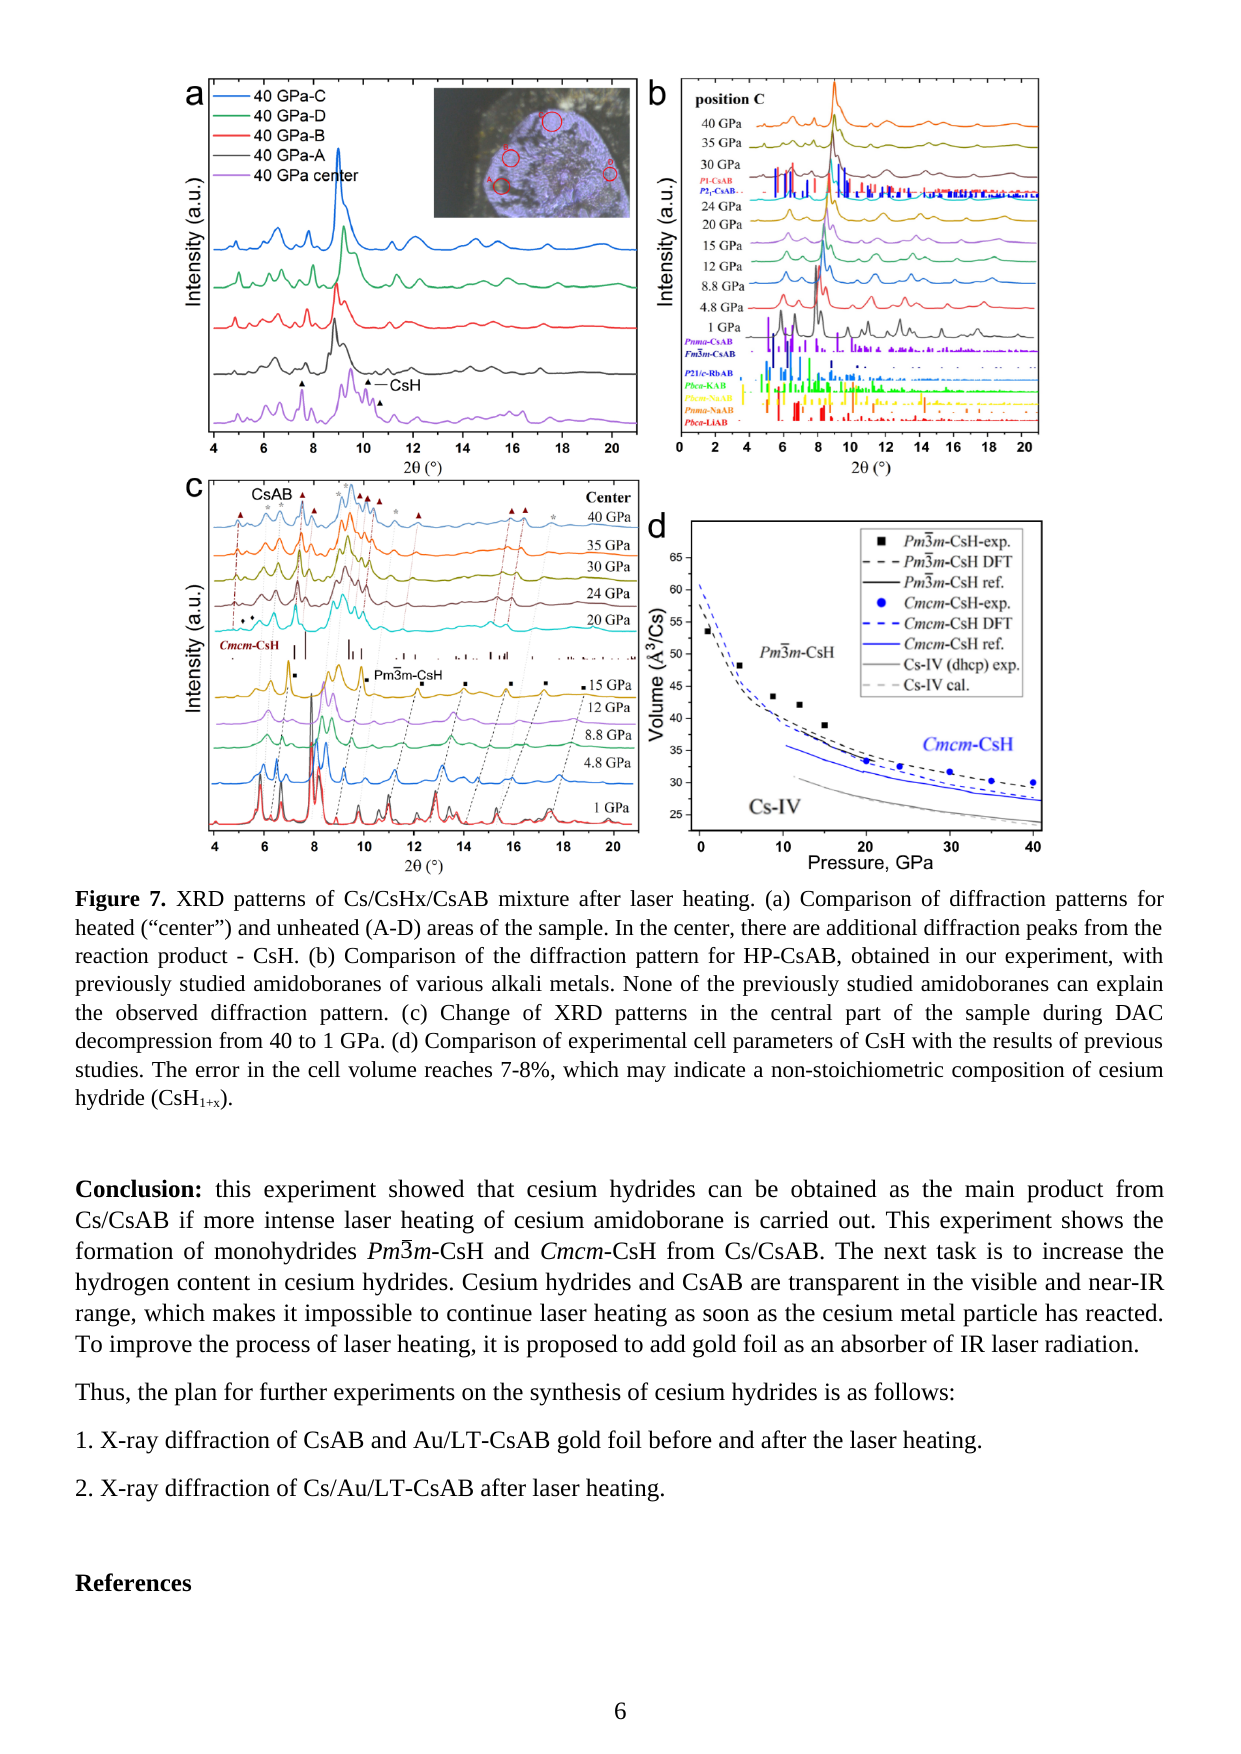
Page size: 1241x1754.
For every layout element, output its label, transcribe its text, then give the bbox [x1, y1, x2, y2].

text Figure 7. XRD patterns of Cs/CsHx/CsAB mixture after laser heating. (a) Comparison of diffraction patterns for heated (“center”) and unheated (A-D) areas of the sample. In the center, there are additional diffraction peaks from the reaction product - CsH. (b) Comparison of the diffraction pattern for HP-CsAB, obtained in our experiment, with previously studied amidoboranes of various alkali metals. None of the previously studied amidoboranes can explain the observed diffraction pattern. (с) Change of XRD patterns in the central part of the sample during DAC decompression from 40 to 1 GPa. (d) Comparison of experimental cell parameters of CsH with the results of previous studies. The error in the cell volume reaches 7-8%, which may indicate a non-stoichiometric composition of cesium hydride (CsH1+x). [75, 885, 1165, 1111]
text Conclusion: this experiment showed that cesium hydrides can be obtained as the main product from Cs/CsAB if more intense laser heating of cesium amidoborane is carried out. This experiment shows the formation of monohydrides Pmm-CsH and Cmcm-CsH from Cs/CsAB. The next task is to increase the hydrogen content in cesium hydrides. Cesium hydrides and CsAB are transparent in the visible and near-IR range, which makes it impossible to continue laser heating as soon as the cesium metal particle has reacted. To improve the process of laser heating, it is proposed to add gold foil as an absorber of IR laser radiation. [75, 1174, 1165, 1358]
text Thus, the plan for further experiments on the synthesis of cesium hydrides is as follows: [75, 1377, 1165, 1406]
text 2. X-ray diffraction of Cs/Au/LT-CsAB after laser heating. [75, 1473, 1165, 1501]
text 1. X-ray diffraction of CsAB and Au/LT-CsAB gold foil before and after the laser heating. [75, 1425, 1165, 1454]
text References [75, 1568, 1165, 1597]
picture [184, 75, 1057, 883]
